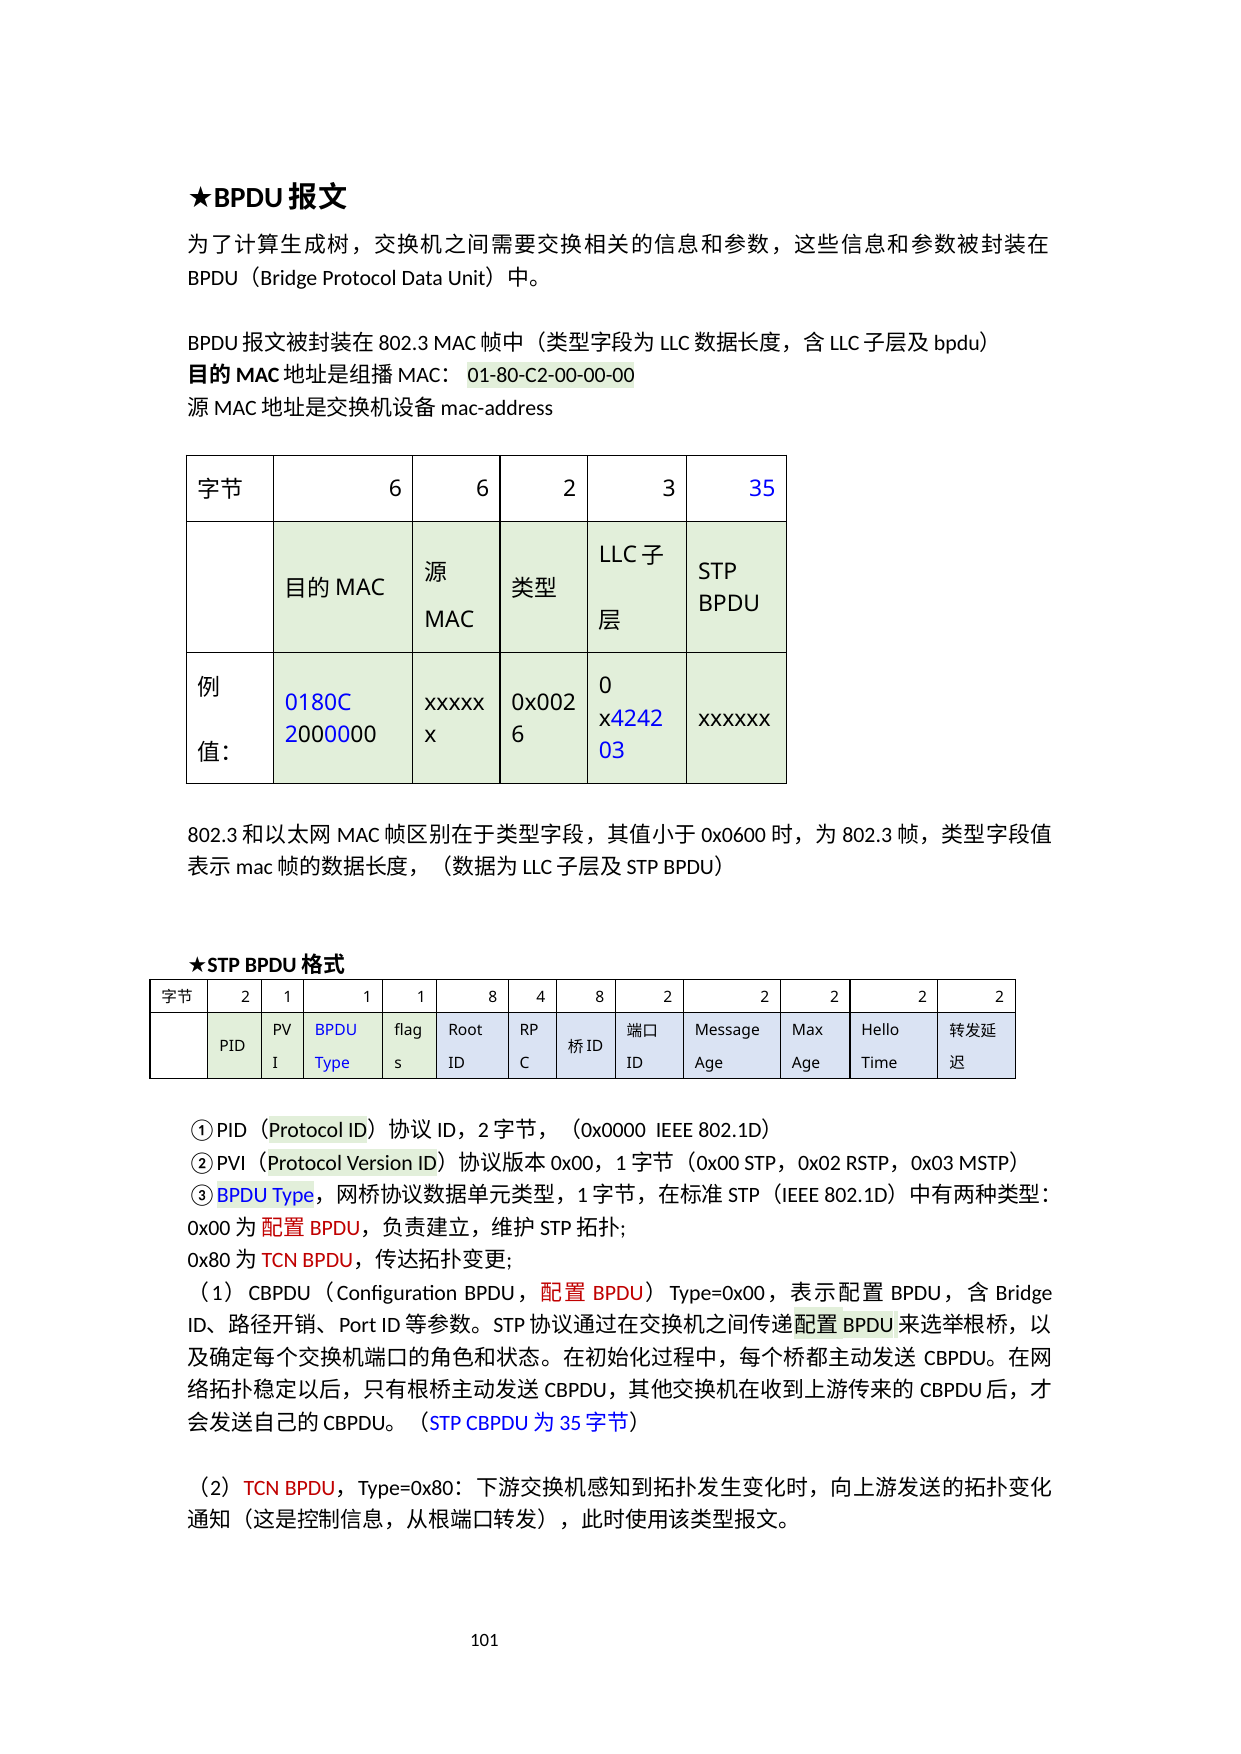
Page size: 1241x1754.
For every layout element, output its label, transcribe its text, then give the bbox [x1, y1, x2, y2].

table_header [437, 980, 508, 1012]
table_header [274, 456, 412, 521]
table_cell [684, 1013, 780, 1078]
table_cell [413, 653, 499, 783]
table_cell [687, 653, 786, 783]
text ★STP BPDU格式 [187, 946, 1053, 979]
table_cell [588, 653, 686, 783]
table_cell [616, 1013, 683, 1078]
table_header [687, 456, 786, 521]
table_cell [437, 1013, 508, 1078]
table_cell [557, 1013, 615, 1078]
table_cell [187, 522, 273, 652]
text 0x80为 TCN BPDU，传达拓扑变更; [187, 1242, 1053, 1274]
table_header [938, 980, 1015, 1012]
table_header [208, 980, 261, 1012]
text BPDU报文被封装在802.3 MAC帧中（类型字段为LLC数据长度，含LLC子层及bpdu） [187, 324, 1053, 357]
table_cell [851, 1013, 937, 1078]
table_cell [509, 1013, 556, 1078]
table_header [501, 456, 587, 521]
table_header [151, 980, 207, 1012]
text 802.3和以太网 MAC帧区别在于类型字段，其值小于0x0600时，为802.3帧，类型字段值表示mac帧的数据长度，（数据为LLC子层及STP BPDU） [187, 816, 1053, 881]
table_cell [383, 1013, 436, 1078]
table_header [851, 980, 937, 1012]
text ②PVI（Protocol Version ID）协议版本0x00，1字节（0x00 STP，0x02 RSTP，0x03 MSTP） [187, 1144, 1053, 1177]
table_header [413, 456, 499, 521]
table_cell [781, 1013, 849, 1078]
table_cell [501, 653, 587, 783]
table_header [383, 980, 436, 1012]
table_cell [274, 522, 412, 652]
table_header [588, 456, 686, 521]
text ★BPDU报文 [187, 162, 1053, 227]
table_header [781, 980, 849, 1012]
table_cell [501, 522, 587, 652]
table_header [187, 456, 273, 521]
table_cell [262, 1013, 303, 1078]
text ③BPDU Type，网桥协议数据单元类型，1字节，在标准STP（IEEE 802.1D）中有两种类型： [187, 1177, 1053, 1209]
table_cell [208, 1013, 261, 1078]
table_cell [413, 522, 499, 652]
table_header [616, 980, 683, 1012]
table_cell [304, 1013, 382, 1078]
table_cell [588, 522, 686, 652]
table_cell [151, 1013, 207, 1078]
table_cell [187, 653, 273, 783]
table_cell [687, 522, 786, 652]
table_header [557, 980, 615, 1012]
text （1）CBPDU（Configuration BPDU，配置BPDU）Type=0x00，表示配置BPDU，含Bridge ID、路径开销、Port ID等参数。STP协议通过在交换机之间传递配置BPDU来选举根桥，以及确定每个交换机端口的角色和状态。在初始化过程中，每个桥都主动发送CBPDU。在网络拓扑稳定以后，只有根桥主动发送CBPDU，其他交换机在收到上游传来的CBPDU后，才会发送自己的CBPDU。（STP CBPDU为35字节） [187, 1274, 1053, 1437]
text ①PID（Protocol ID）协议ID，2字节，（0x0000 IEEE 802.1D） [187, 1112, 1053, 1144]
text 目的MAC地址是组播MAC： 01-80-C2-00-00-00 [187, 357, 1053, 389]
text （2）TCN BPDU，Type=0x80：下游交换机感知到拓扑发生变化时，向上游发送的拓扑变化通知（这是控制信息，从根端口转发），此时使用该类型报文。 [187, 1469, 1053, 1534]
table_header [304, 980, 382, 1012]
text 0x00为 配置BPDU，负责建立，维护STP拓扑; [187, 1209, 1053, 1242]
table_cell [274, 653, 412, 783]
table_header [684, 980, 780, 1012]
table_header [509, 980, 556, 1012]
text 源MAC地址是交换机设备mac-address [187, 389, 1053, 422]
text 为了计算生成树，交换机之间需要交换相关的信息和参数，这些信息和参数被封装在BPDU（Bridge Protocol Data Unit）中。 [187, 227, 1053, 292]
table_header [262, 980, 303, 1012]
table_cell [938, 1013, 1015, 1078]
